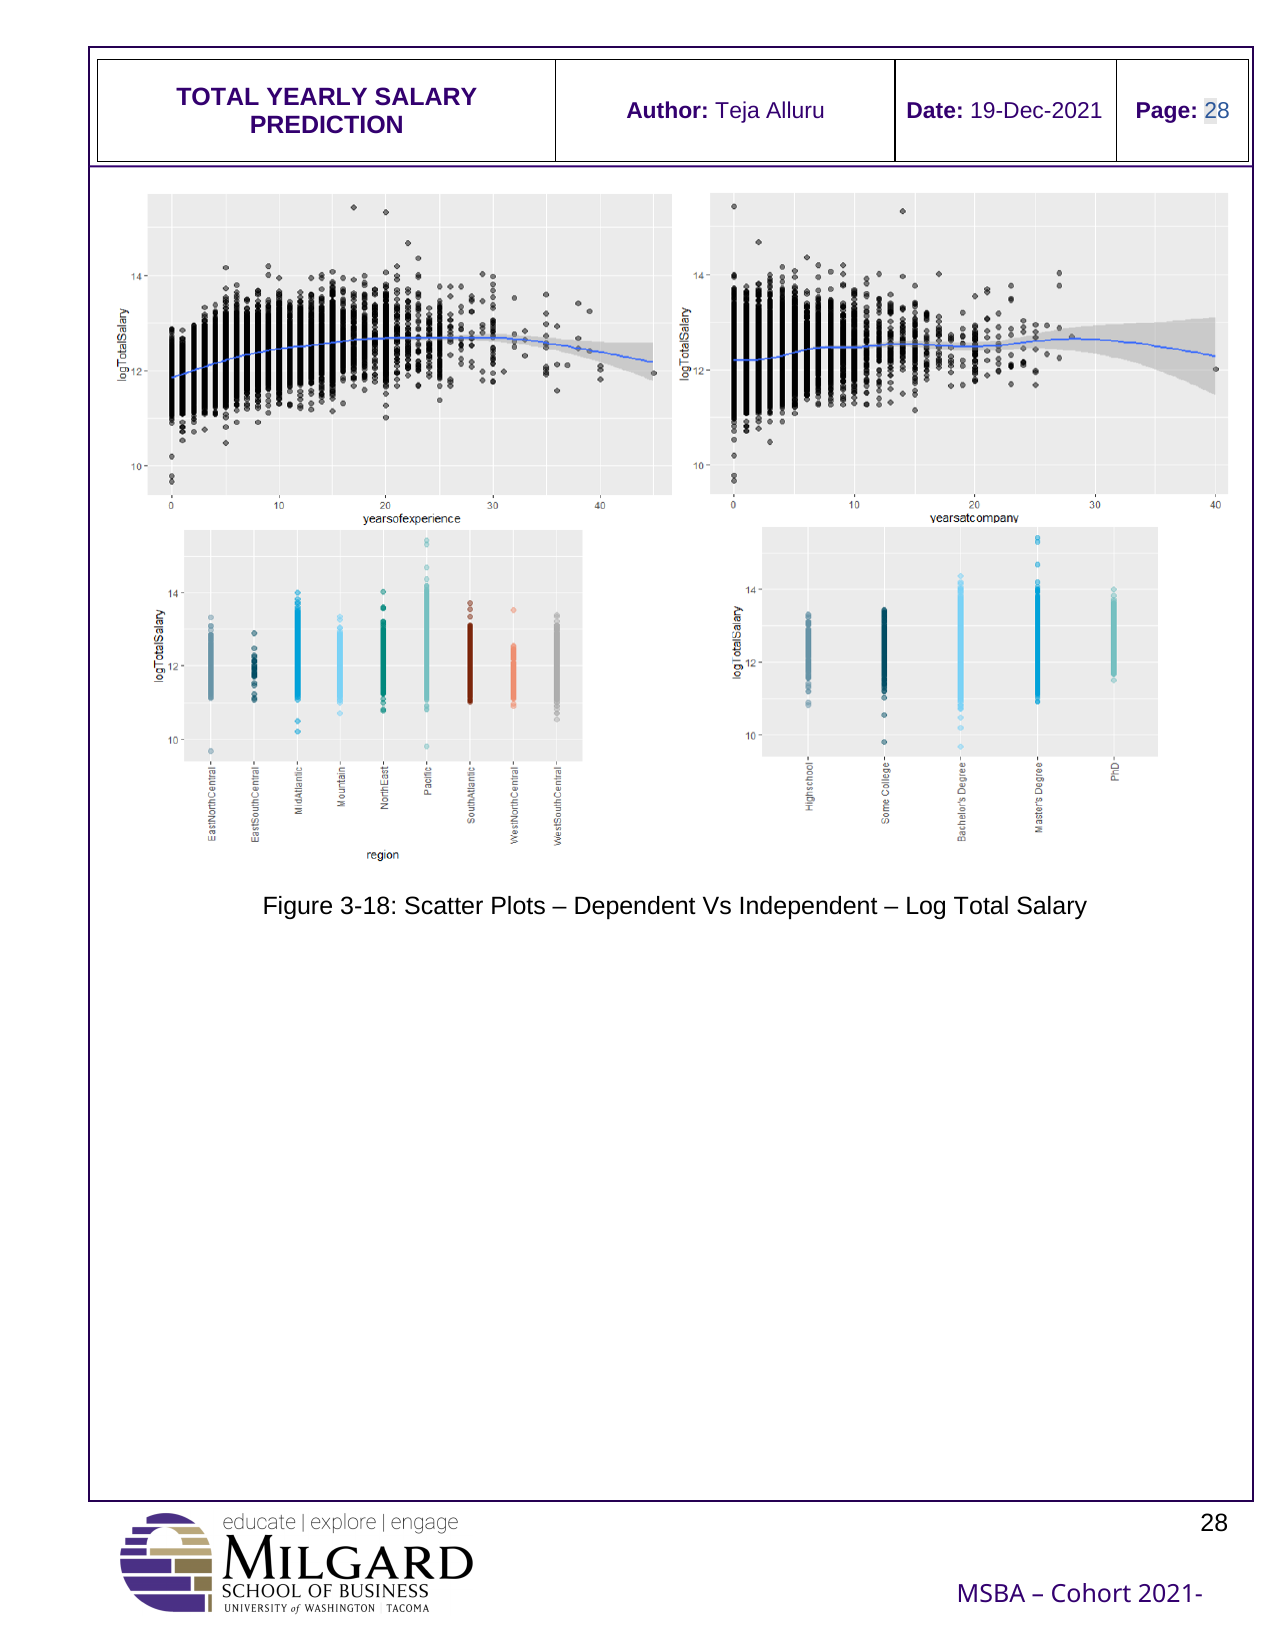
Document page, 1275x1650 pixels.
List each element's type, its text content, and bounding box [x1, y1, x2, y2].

picture [119, 1508, 474, 1616]
picture [112, 190, 1229, 863]
